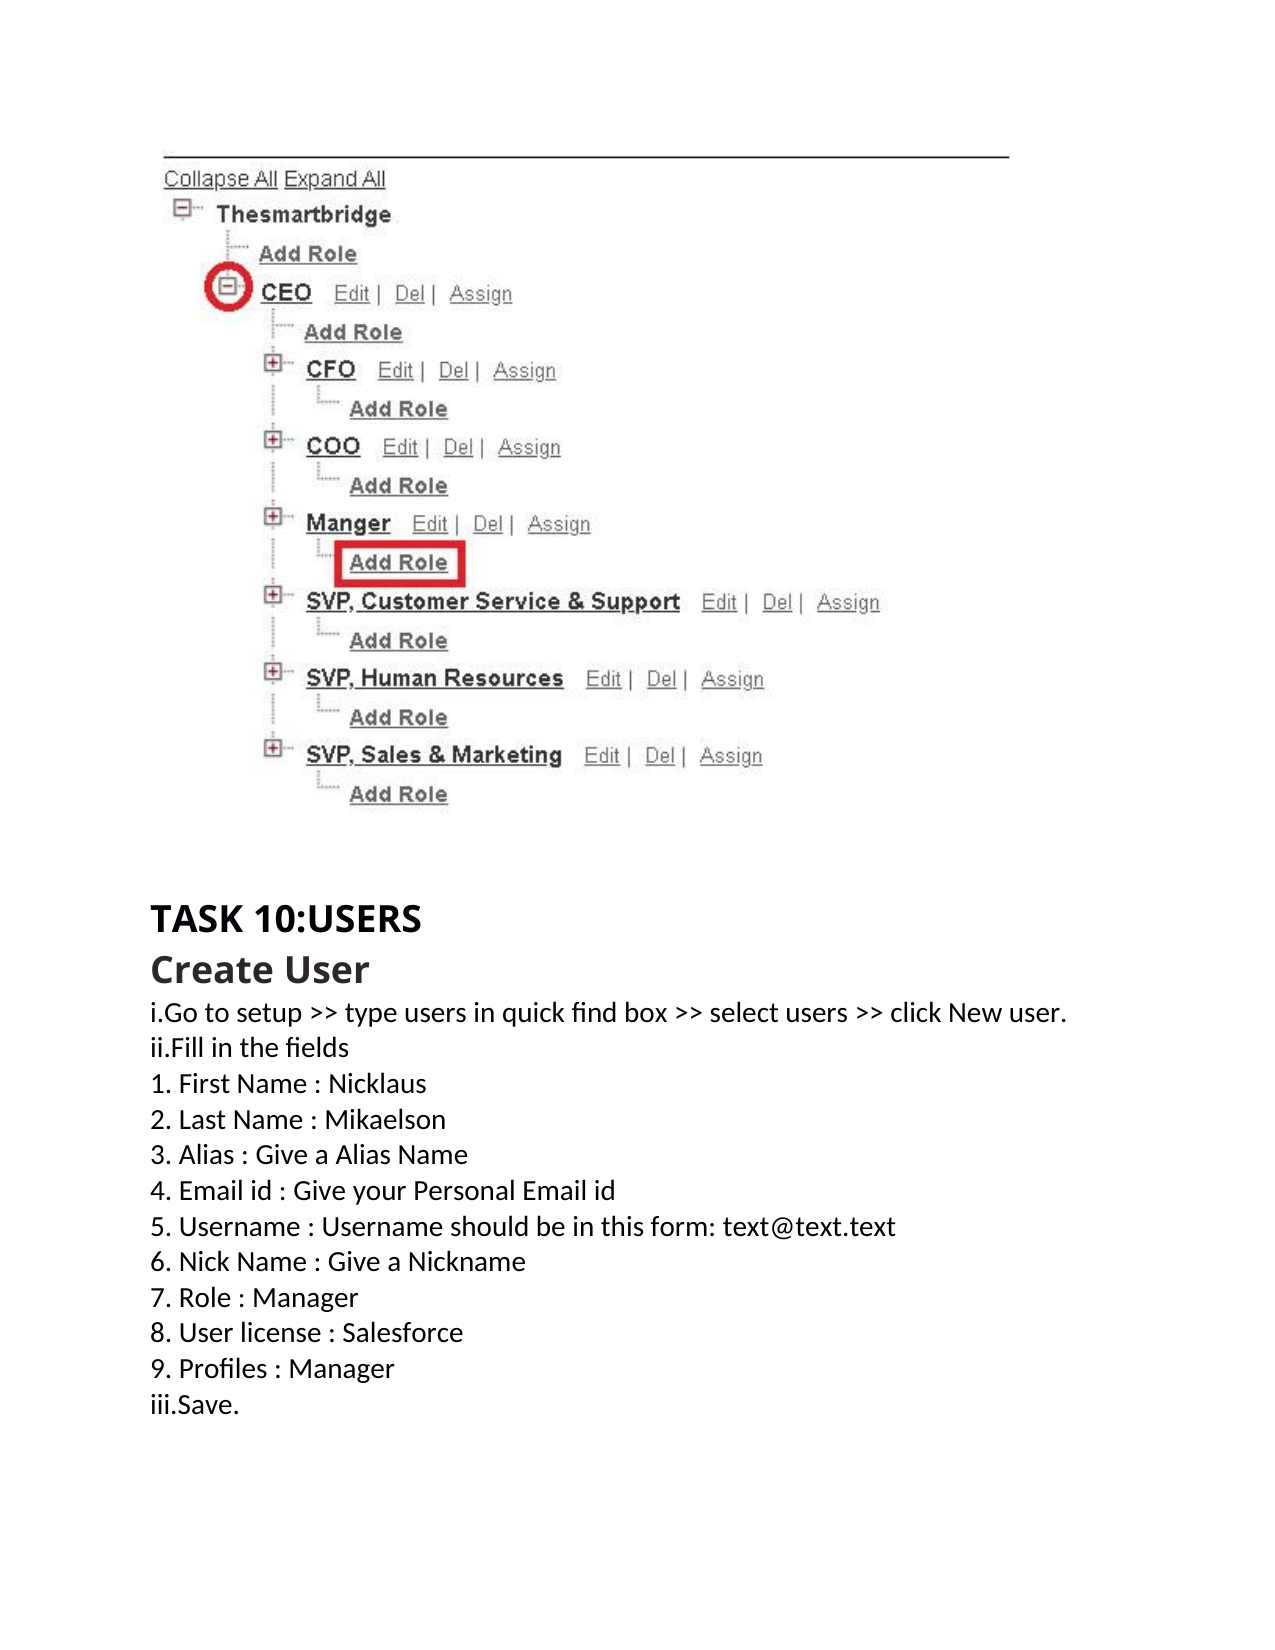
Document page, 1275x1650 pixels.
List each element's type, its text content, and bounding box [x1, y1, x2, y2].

text iii.Save. [150, 1386, 1125, 1421]
picture [150, 150, 1010, 857]
text ii.Fill in the fields [150, 1029, 1125, 1065]
text 7. Role : Manager [150, 1279, 1125, 1314]
text Create User [150, 943, 1125, 994]
text 4. Email id : Give your Personal Email id [150, 1172, 1125, 1208]
text 2. Last Name : Mikaelson [150, 1101, 1125, 1136]
text 6. Nick Name : Give a Nickname [150, 1243, 1125, 1279]
text 1. First Name : Nicklaus [150, 1065, 1125, 1101]
text 9. Profiles : Manager [150, 1350, 1125, 1386]
text TASK 10:USERS [150, 892, 1125, 943]
text 8. User license : Salesforce [150, 1314, 1125, 1350]
text 3. Alias : Give a Alias Name [150, 1136, 1125, 1172]
text i.Go to setup >> type users in quick find box >> select users >> click New user. [150, 994, 1125, 1029]
text 5. Username : Username should be in this form: text@text.text [150, 1208, 1125, 1243]
